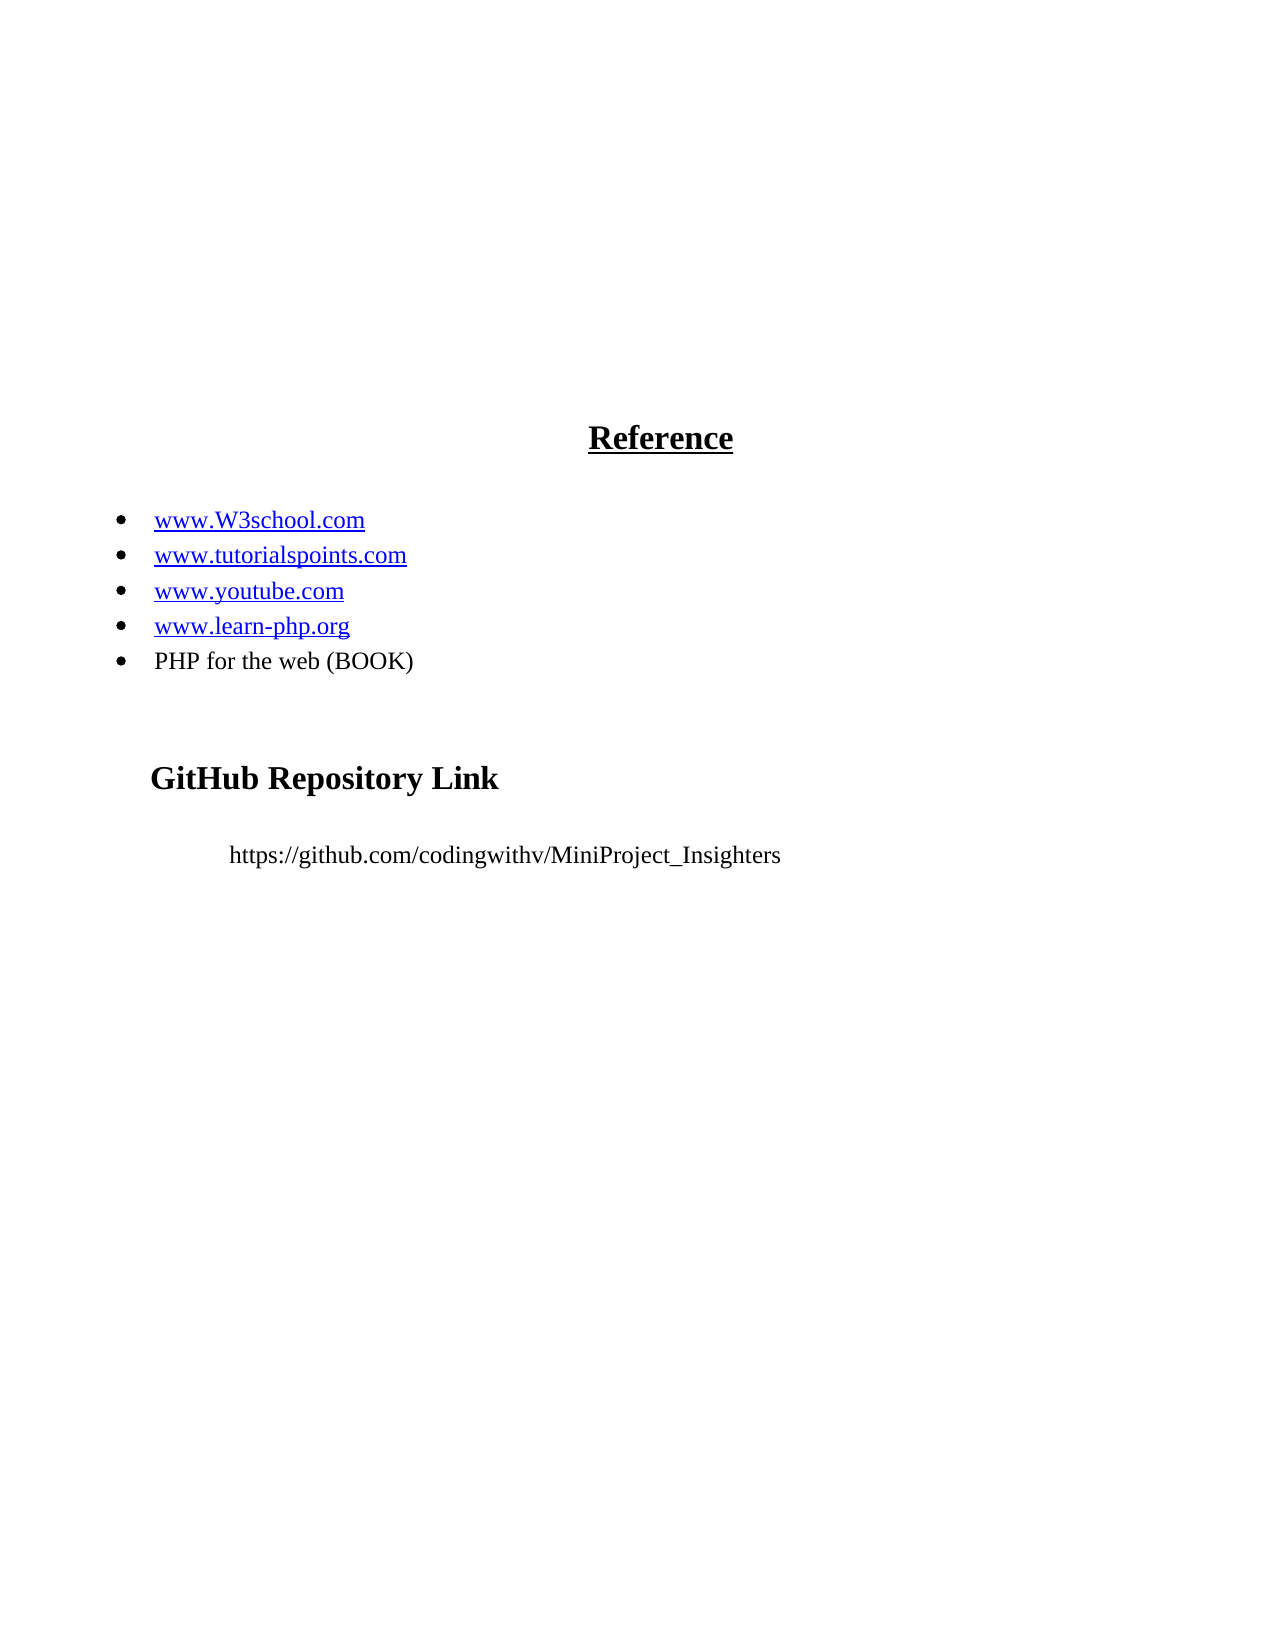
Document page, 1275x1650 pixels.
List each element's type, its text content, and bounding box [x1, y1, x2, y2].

subtitle GitHub Repository Link [150, 758, 1223, 797]
list www.tutorialspoints.com [117, 536, 1223, 571]
text https://github.com/codingwithv/MiniProject_Insighters [154, 835, 1223, 870]
list www.W3school.com [117, 500, 1223, 536]
list PHP for the web (BOOK) [117, 641, 1223, 677]
list www.learn-php.org [117, 606, 1223, 641]
subtitle Reference [184, 417, 1137, 457]
list www.youtube.com [117, 571, 1223, 606]
